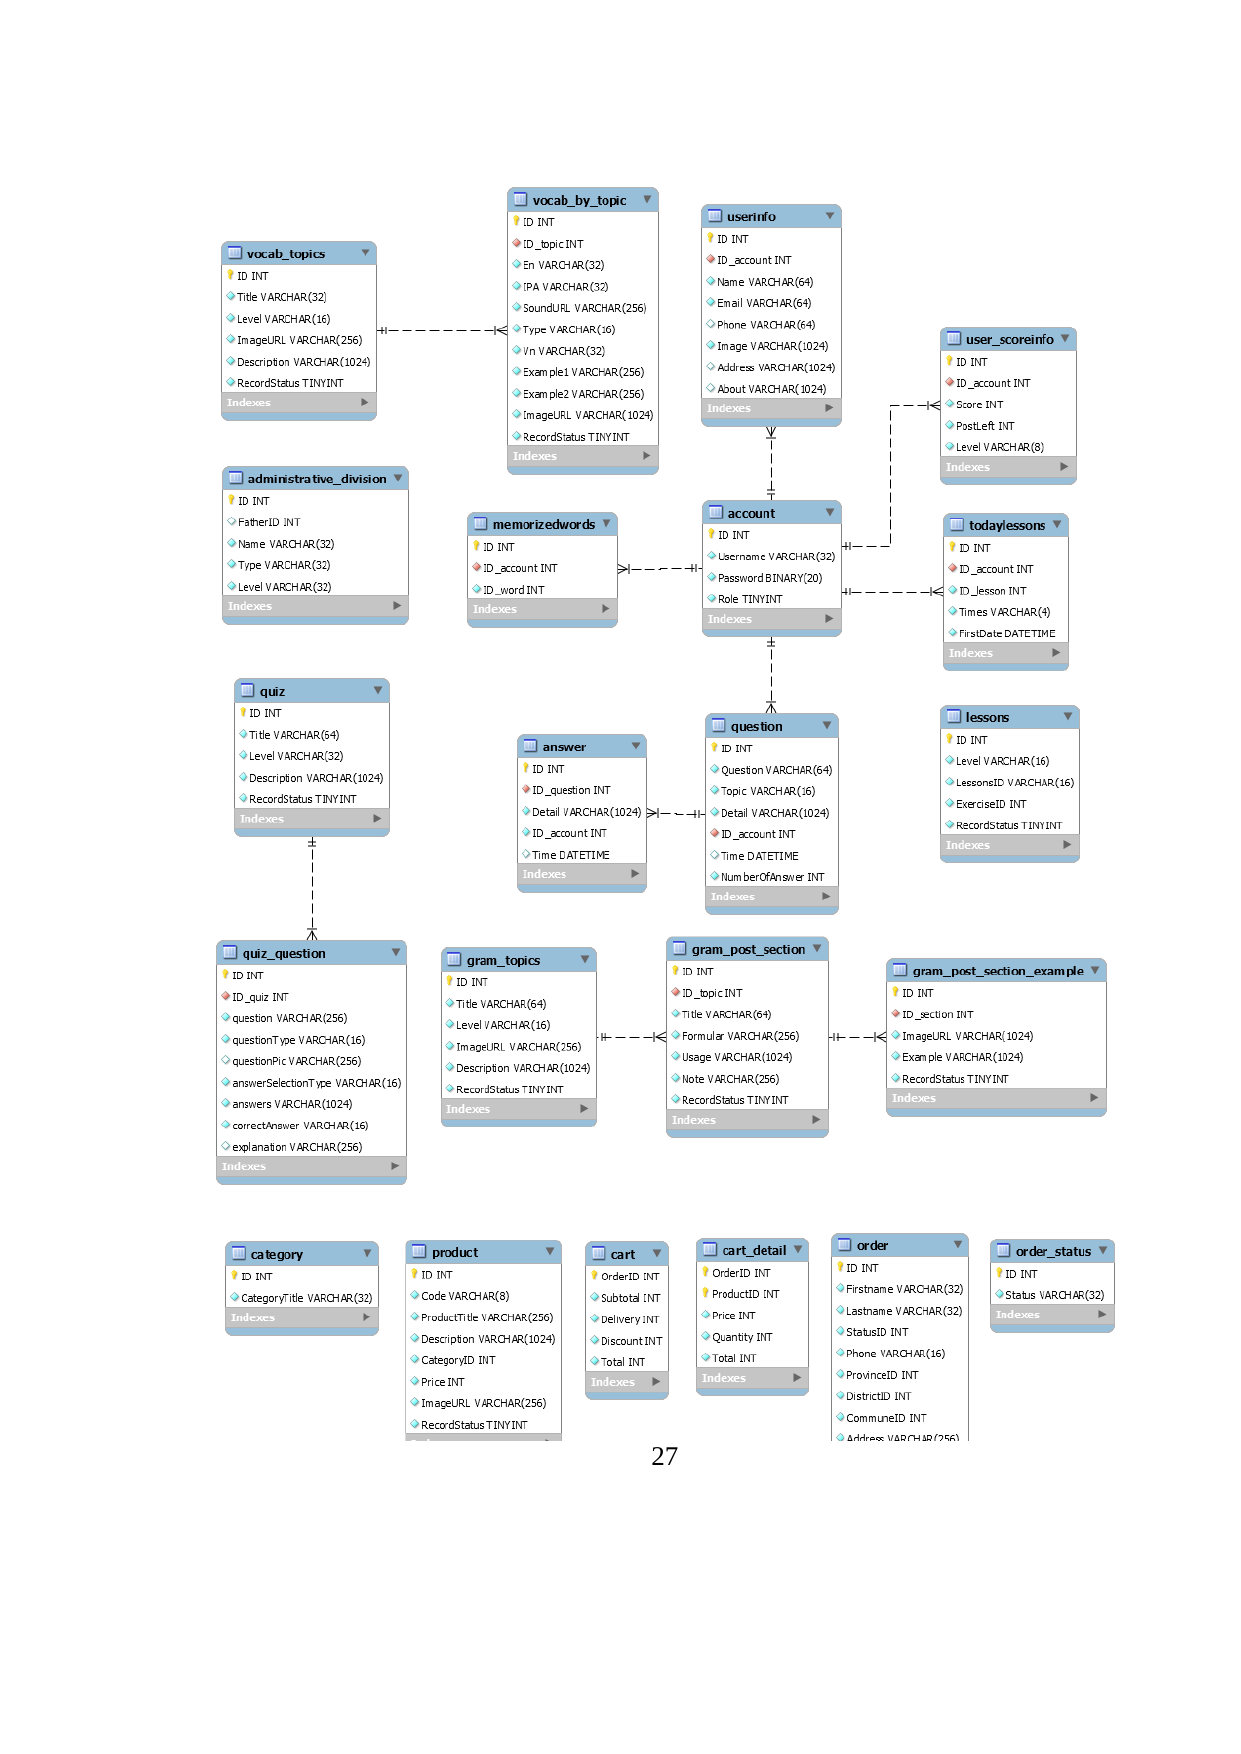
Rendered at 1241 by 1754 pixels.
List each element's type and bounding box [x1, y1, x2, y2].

picture [206, 177, 1123, 1441]
